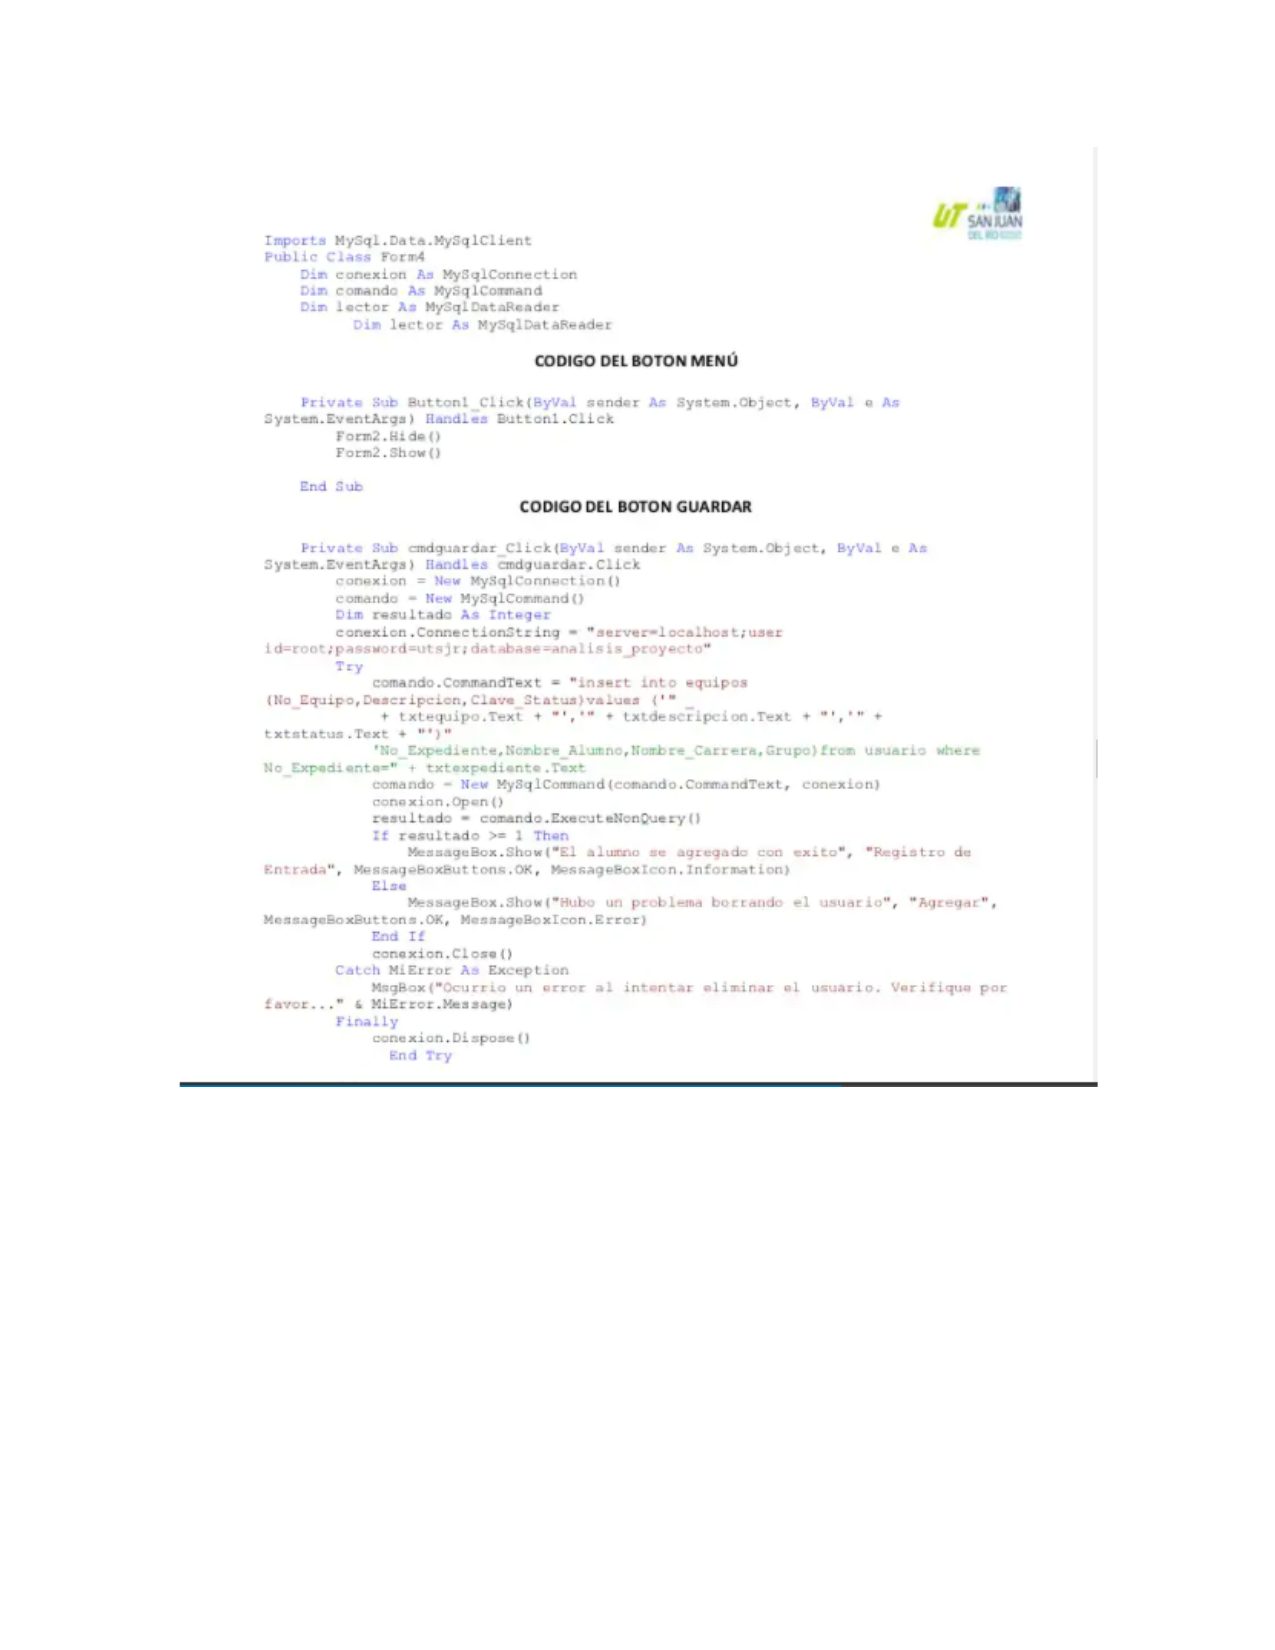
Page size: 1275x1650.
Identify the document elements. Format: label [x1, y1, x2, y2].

picture [177, 147, 1098, 1087]
